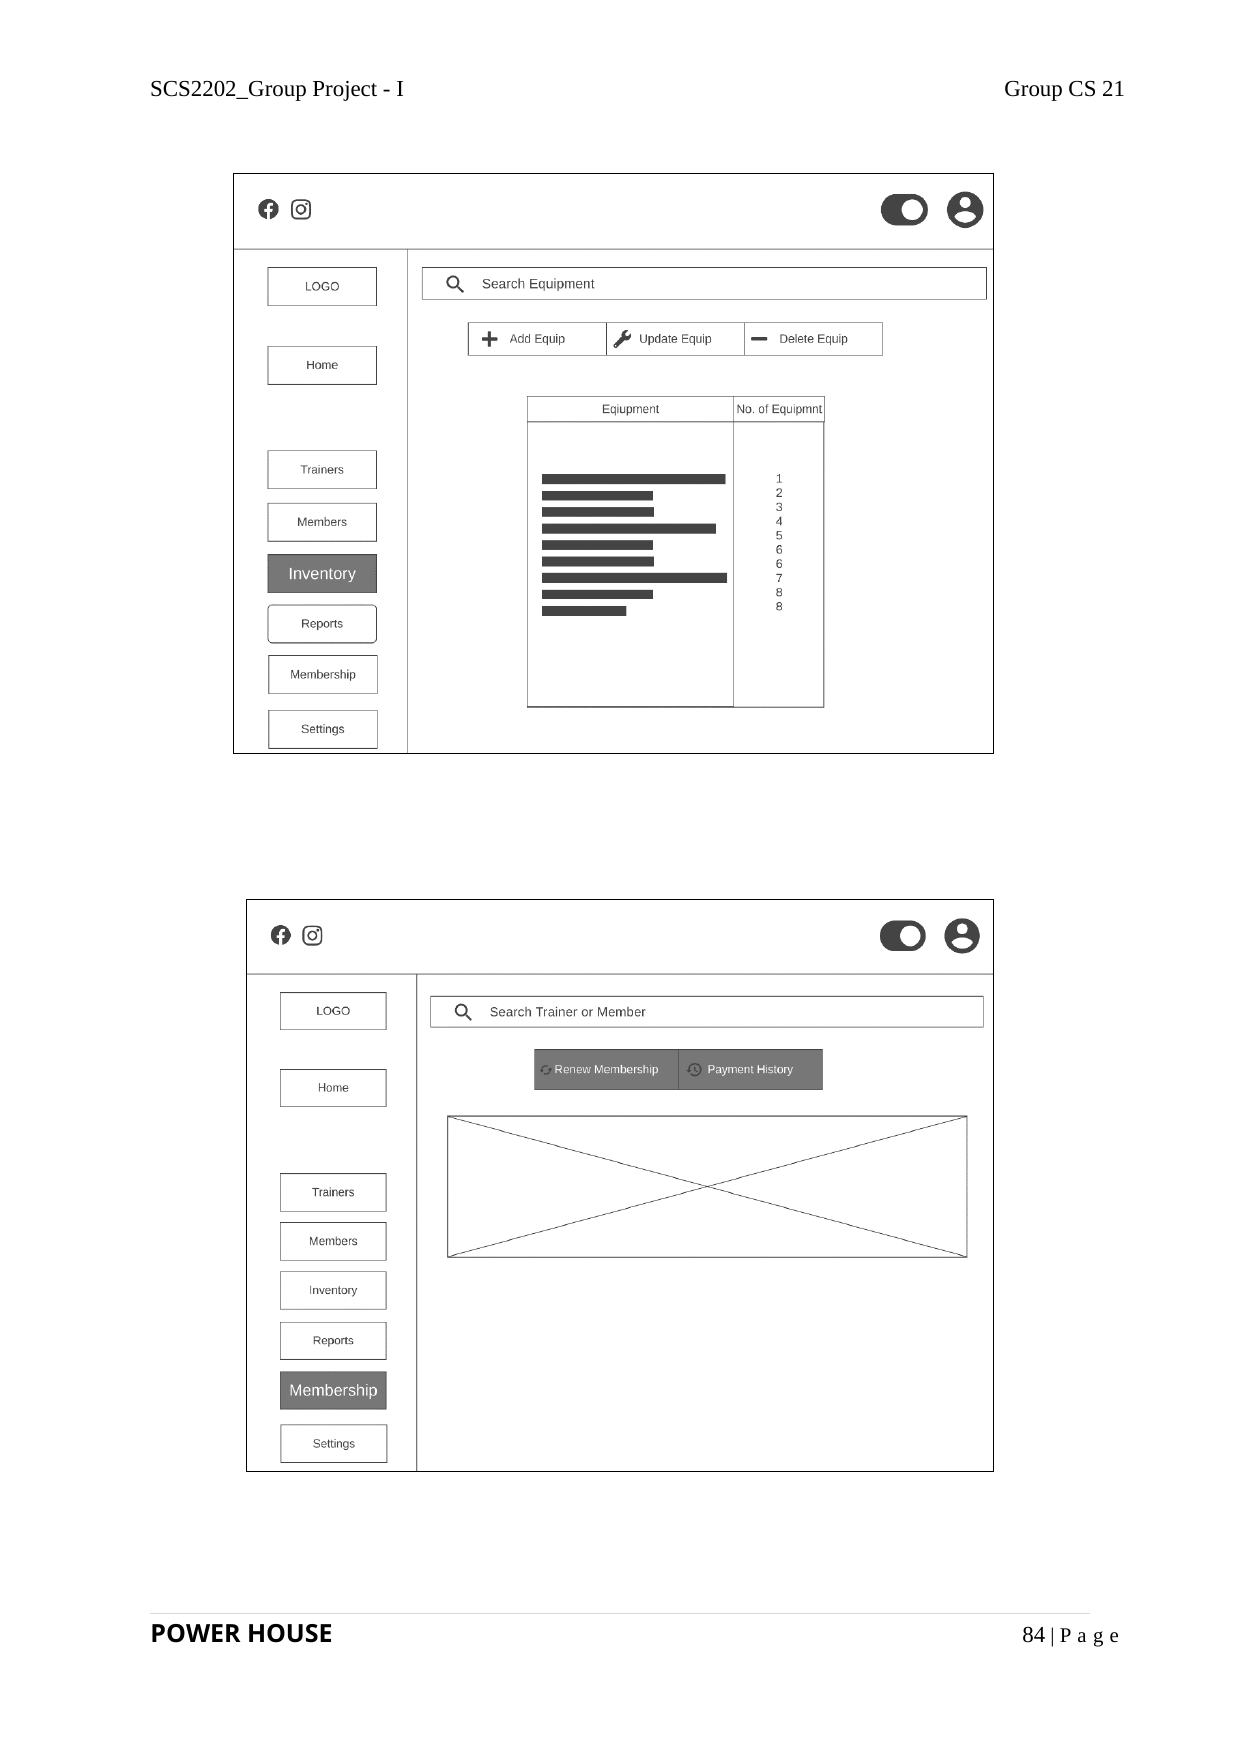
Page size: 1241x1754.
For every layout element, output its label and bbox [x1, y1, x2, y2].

picture [247, 900, 993, 1471]
picture [234, 174, 993, 753]
